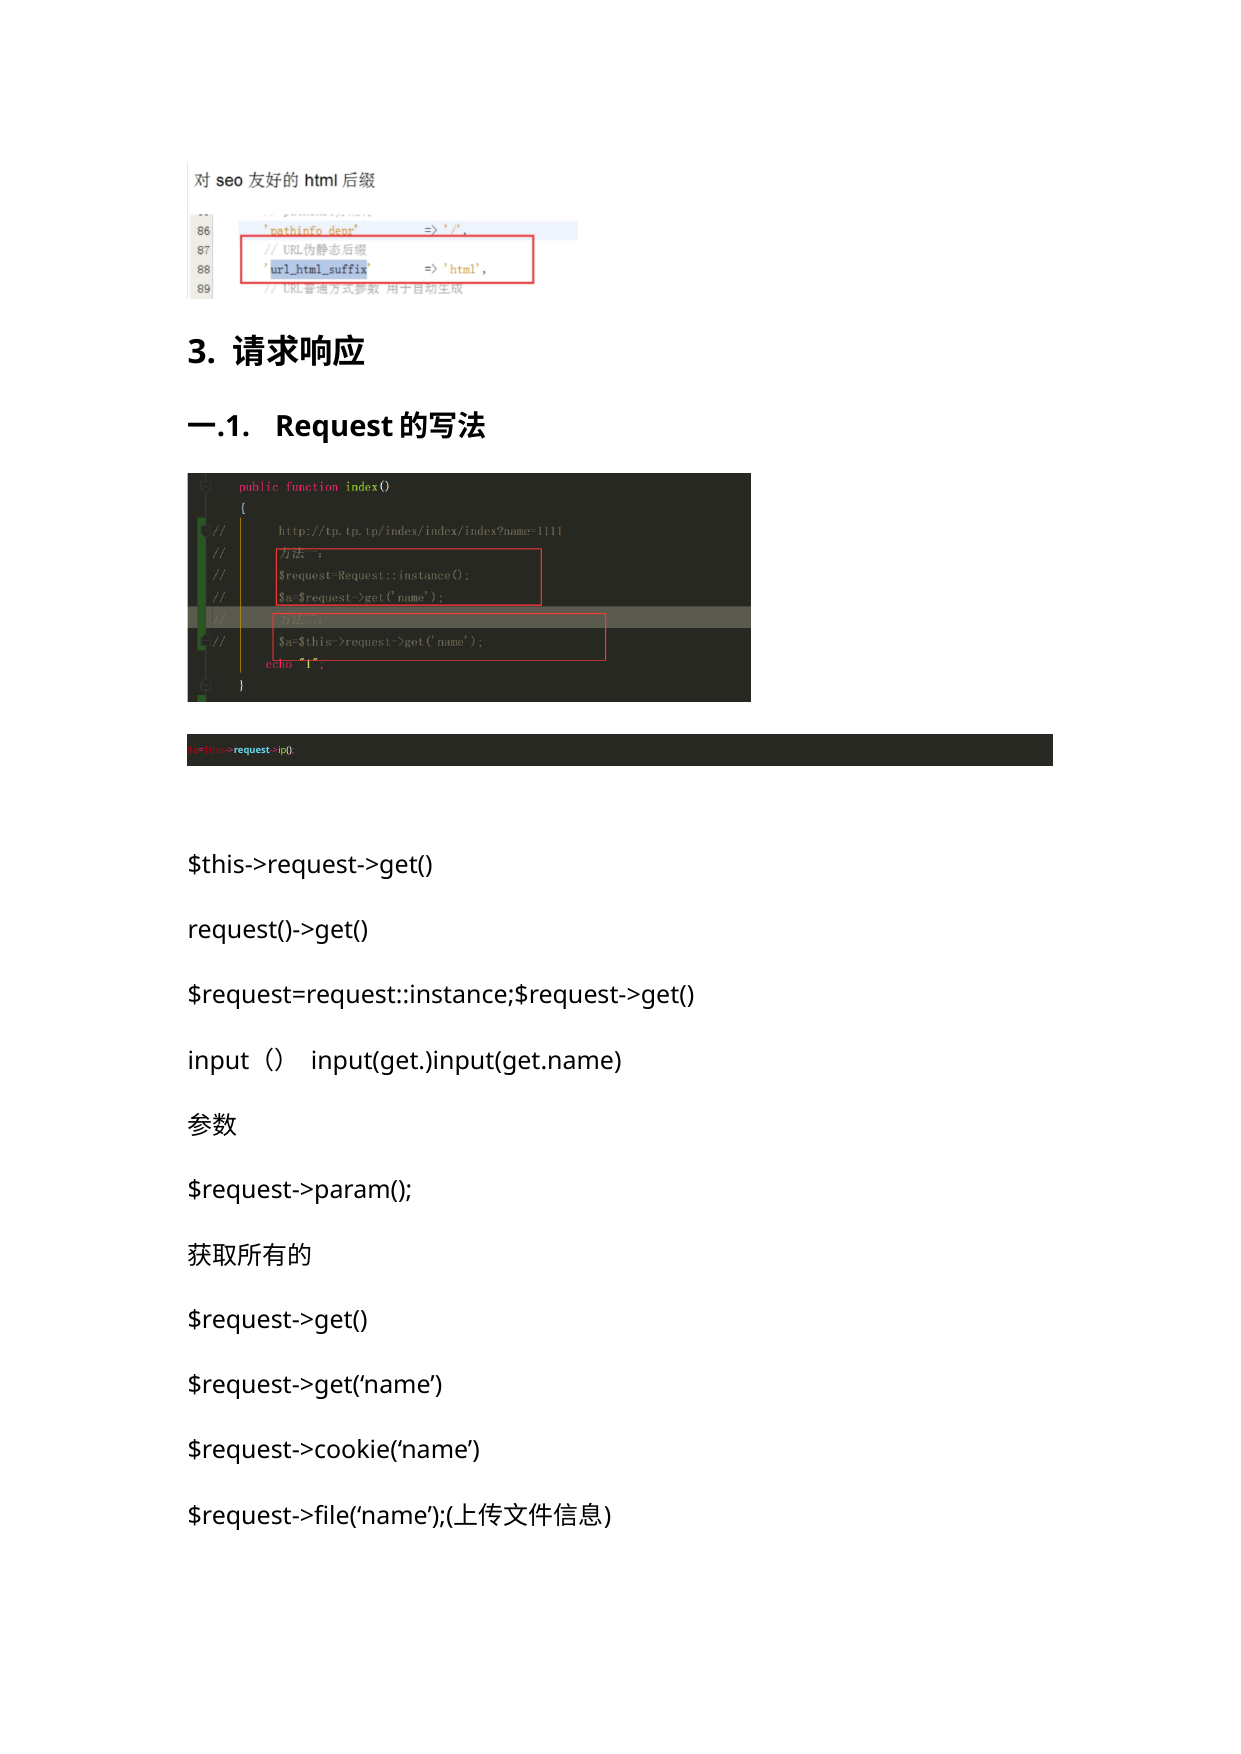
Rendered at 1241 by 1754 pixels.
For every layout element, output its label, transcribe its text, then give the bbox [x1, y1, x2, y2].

picture [187, 162, 594, 299]
text 获取所有的 [187, 1221, 1053, 1286]
text $a=$this->request->ip(); [187, 734, 1053, 766]
text $request->cookie(‘name’) [187, 1416, 1053, 1481]
picture [187, 473, 751, 702]
text $request->file(‘name’);(上传文件信息) [187, 1481, 1053, 1546]
subtitle Request的写法 [187, 402, 1053, 444]
text request()->get() [187, 896, 1053, 961]
text $request->get(‘name’) [187, 1351, 1053, 1416]
text $this->request->get() [187, 831, 1053, 896]
text $request->param(); [187, 1156, 1053, 1221]
text 参数 [187, 1091, 1053, 1156]
text input（） input(get.)input(get.name) [187, 1026, 1053, 1091]
text $request=request::instance;$request->get() [187, 961, 1053, 1026]
text $request->get() [187, 1286, 1053, 1351]
subtitle 请求响应 [187, 324, 1053, 373]
